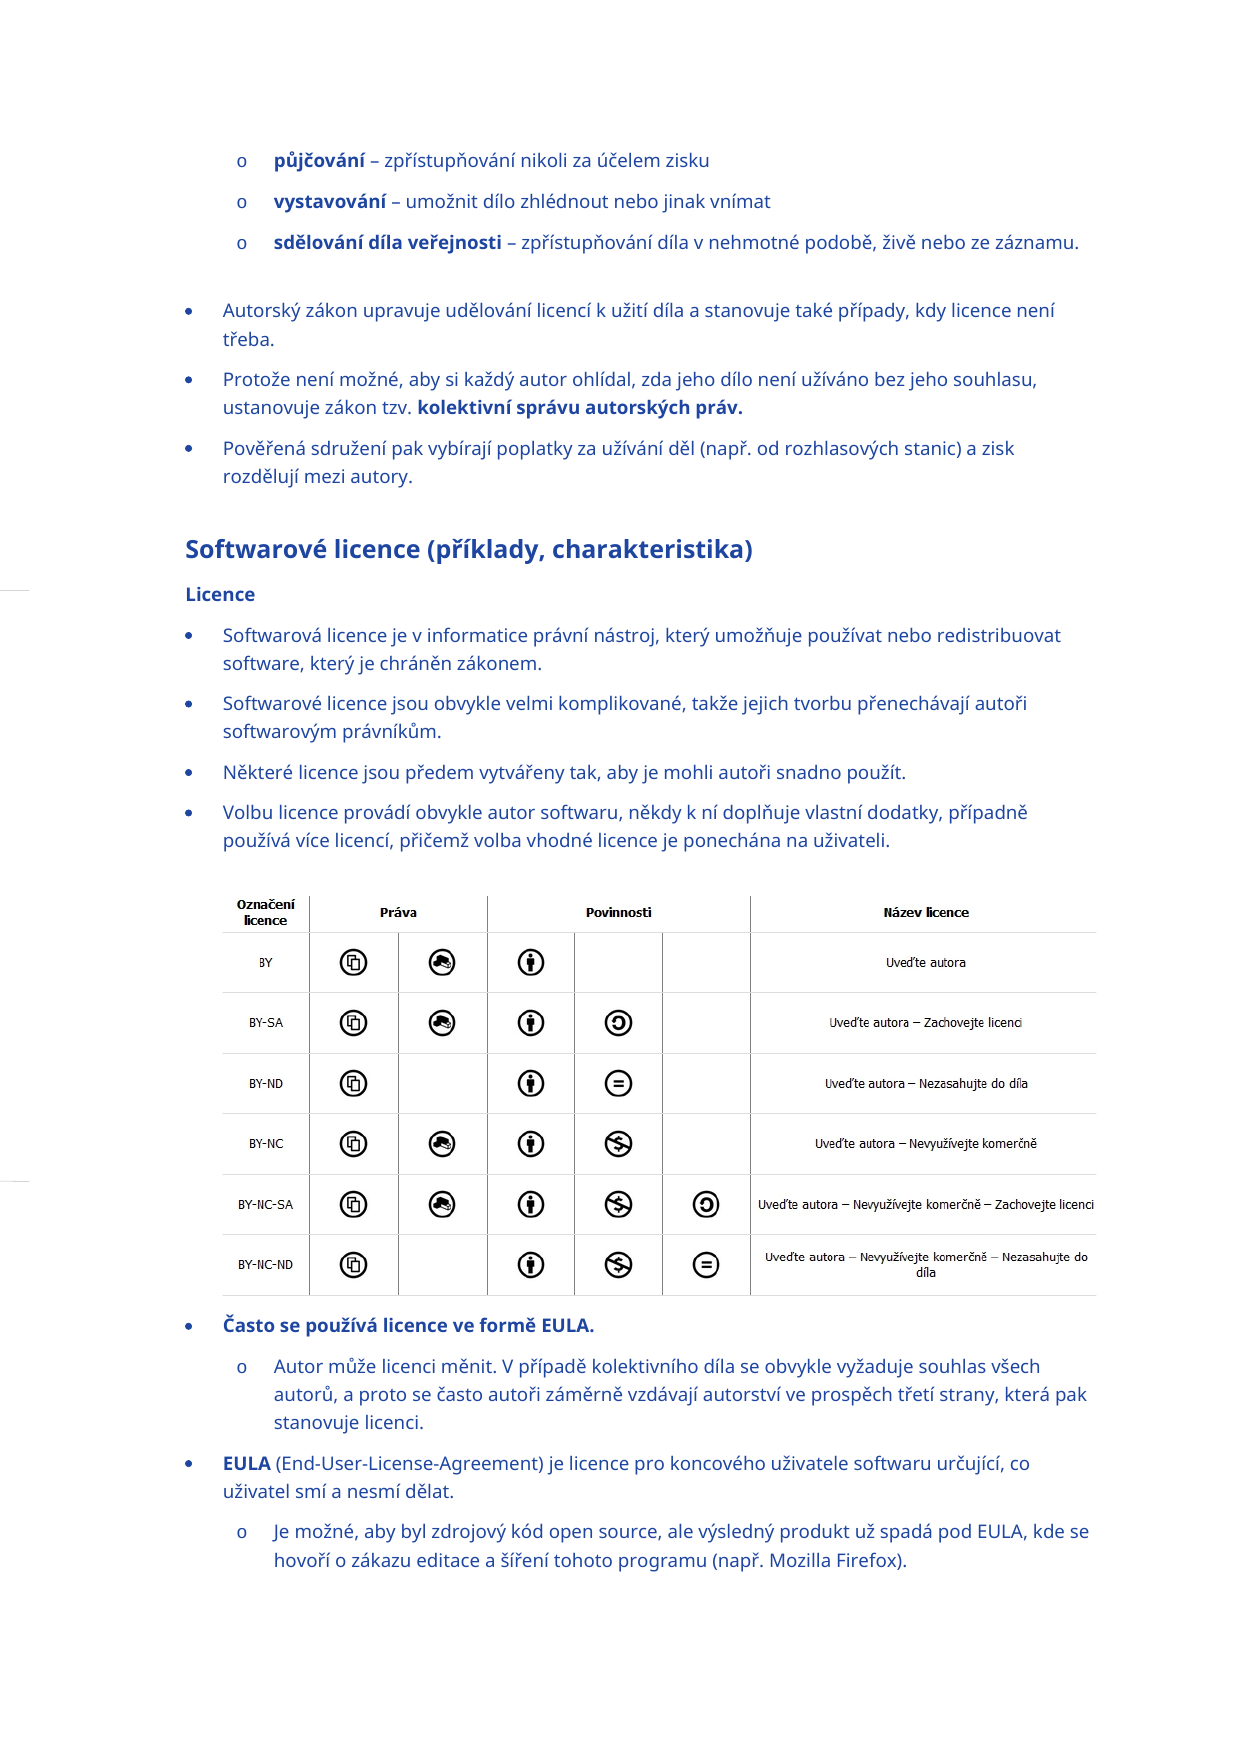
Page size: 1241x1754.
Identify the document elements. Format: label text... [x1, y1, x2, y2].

text Volbu licence provádí obvykle autor softwaru, někdy k ní doplňuje vlastní dodatky, případně používá více licencí, přičemž volba vhodné licence je ponechána na uživateli. [185, 799, 1093, 881]
text Protože není možné, aby si každý autor ohlídal, zda jeho dílo není užíváno bez jeho souhlasu, ustanovuje zákon tzv. kolektivní správu autorských práv. [185, 366, 1093, 420]
list půjčování – zpřístupňování nikoli za účelem zisku [236, 148, 1093, 173]
text Softwarové licence jsou obvykle velmi komplikované, takže jejich tvorbu přenechávají autoři softwarovým právníkům. [185, 690, 1093, 744]
list Autor může licenci měnit. V případě kolektivního díla se obvykle vyžaduje souhlas všech autorů, a proto se často autoři záměrně vzdávají autorství ve prospěch třetí strany, která pak stanovuje licenci. [236, 1353, 1093, 1435]
list vystavování – umožnit dílo zhlédnout nebo jinak vnímat [236, 188, 1093, 214]
text Autorský zákon upravuje udělování licencí k užití díla a stanovuje také případy, kdy licence není třeba. [185, 298, 1093, 351]
text Pověřená sdružení pak vybírají poplatky za užívání děl (např. od rozhlasových stanic) a zisk rozdělují mezi autory. [185, 435, 1093, 516]
list sdělování díla veřejnosti – zpřístupňování díla v nehmotné podobě, živě nebo ze záznamu. [236, 229, 1093, 283]
text Některé licence jsou předem vytvářeny tak, aby je mohli autoři snadno použít. [185, 759, 1093, 784]
list Je možné, aby byl zdrojový kód open source, ale výsledný produkt už spadá pod EULA, kde se hovoří o zákazu editace a šíření tohoto programu (např. Mozilla Firefox). [236, 1519, 1093, 1572]
text EULA (End-User-License-Agreement) je licence pro koncového uživatele softwaru určující, co uživatel smí a nesmí dělat. [185, 1450, 1093, 1504]
text Softwarová licence je v informatice právní nástroj, který umožňuje používat nebo redistribuovat software, který je chráněn zákonem. [185, 622, 1093, 675]
text Často se používá licence ve formě EULA. [185, 1313, 1093, 1338]
list Softwarové licence (příklady, charakteristika) [185, 531, 1093, 566]
picture [222, 896, 1097, 1298]
list Licence [185, 581, 1093, 607]
